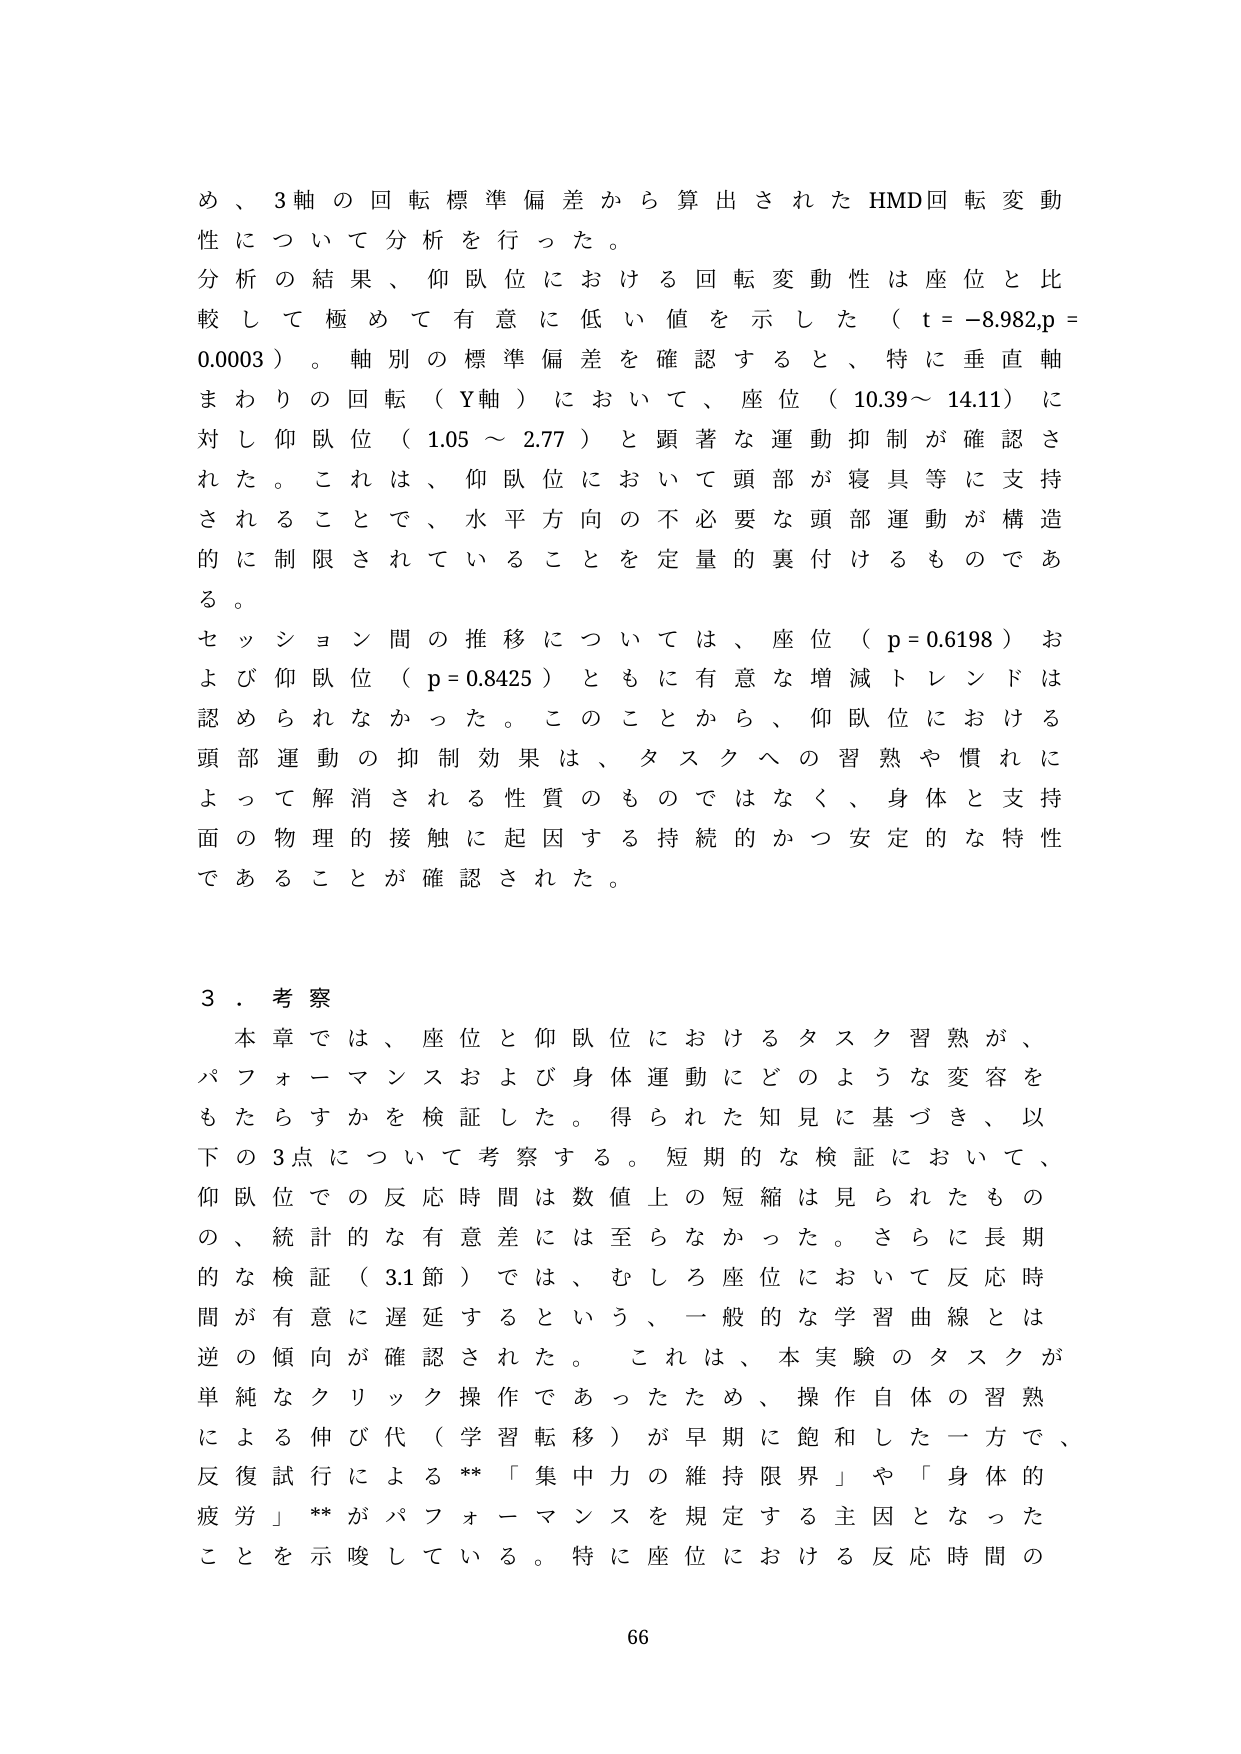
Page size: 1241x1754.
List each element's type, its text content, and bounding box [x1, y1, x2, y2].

subtitle ３．考察 [197, 977, 1078, 1017]
text セッション間の推移については、座位（p = 0.6198）および仰臥位（p = 0.8425）ともに有意な増減トレンドは認められなかった。このことから、仰臥位における頭部運動の抑制効果は、タスクへの習熟や慣れによって解消される性質のものではなく、身体と支持面の物理的接触に起因する持続的かつ安定的な特性であることが確認された。 [197, 618, 1078, 897]
text 分析の結果、仰臥位における回転変動性は座位と比較して極めて有意に低い値を示した（t = −8.982,p = 0.0003）。軸別の標準偏差を確認すると、特に垂直軸まわりの回転（Y軸）において、座位（10.39〜14.11）に対し仰臥位（1.05〜2.77）と顕著な運動抑制が確認された。これは、仰臥位において頭部が寝具等に支持されることで、水平方向の不必要な頭部運動が構造的に制限されていることを定量的裏付けるものである。 [197, 258, 1078, 618]
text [197, 179, 1078, 258]
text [197, 1017, 1078, 1575]
